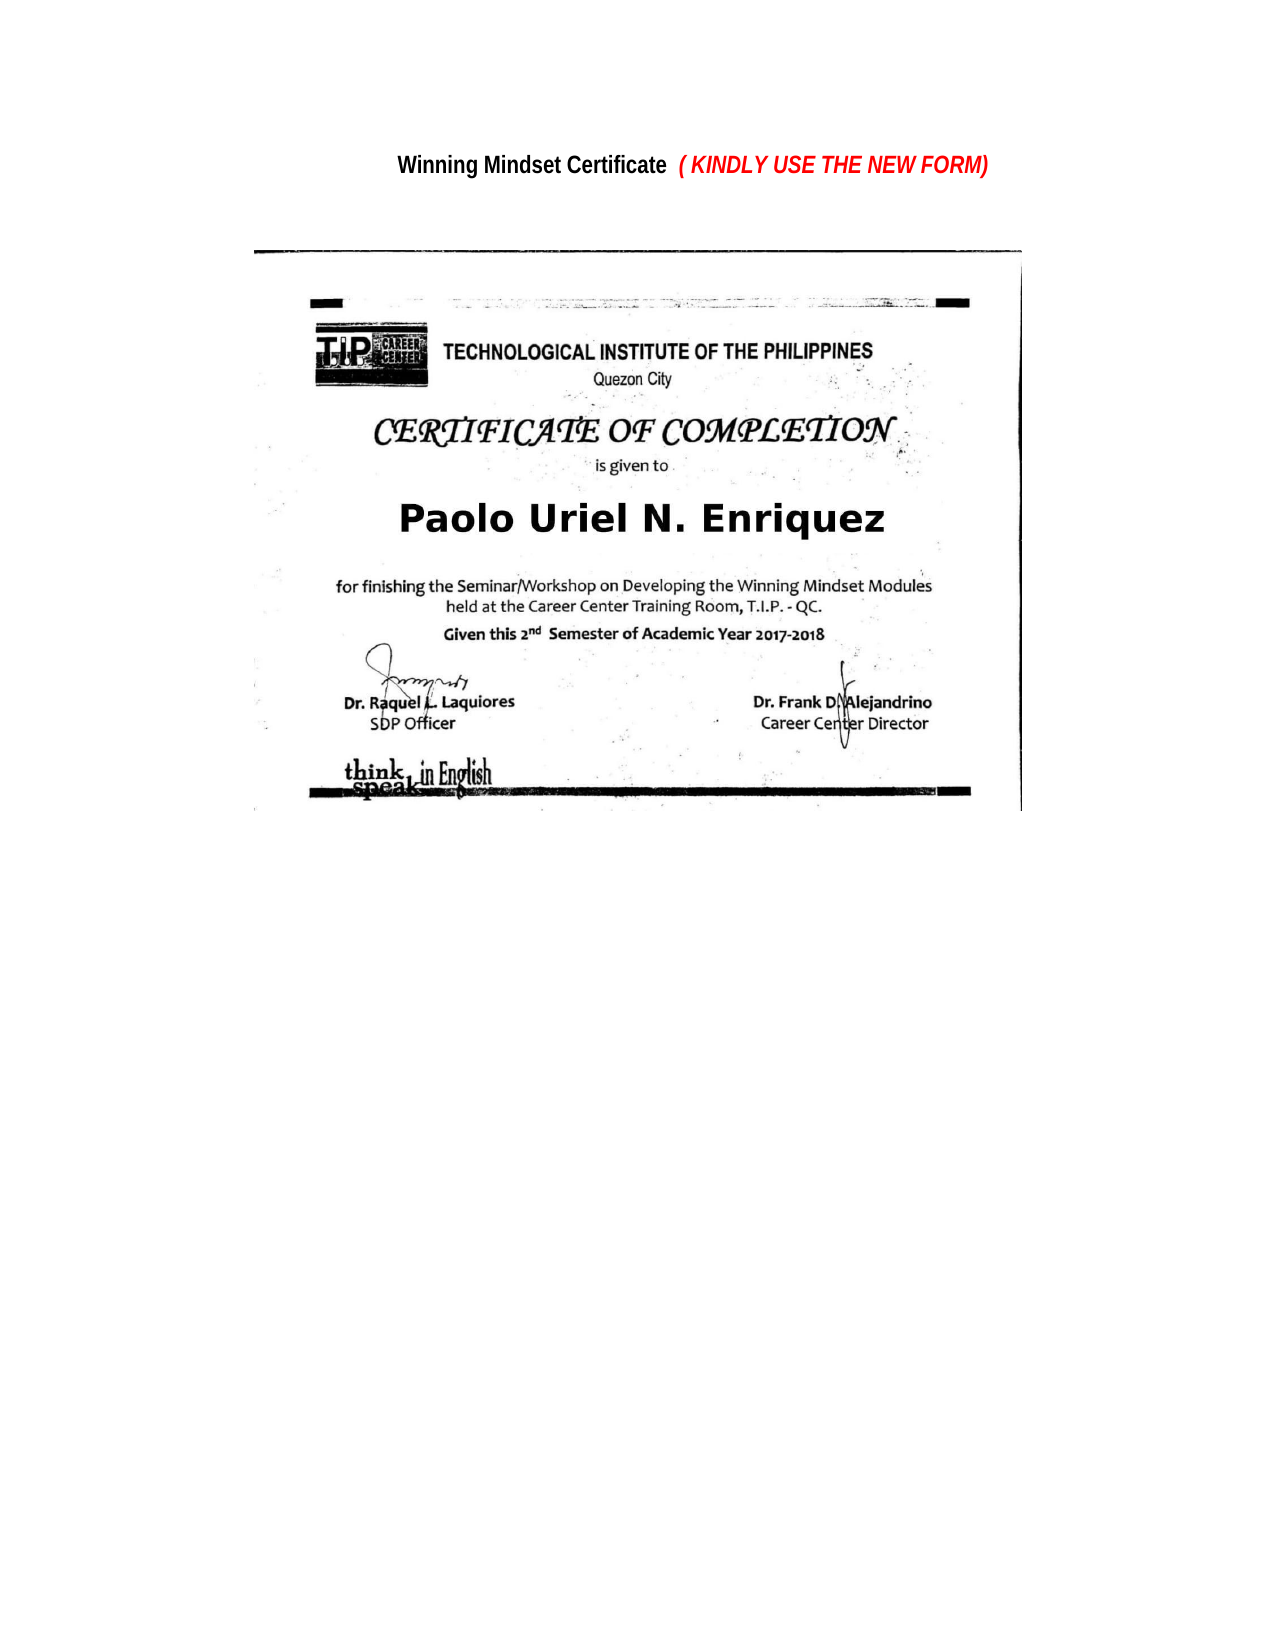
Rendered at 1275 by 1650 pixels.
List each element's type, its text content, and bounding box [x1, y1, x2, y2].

text Winning Mindset Certificate ( KINDLY USE THE NEW FORM) [262, 150, 1125, 179]
picture [253, 246, 1048, 811]
